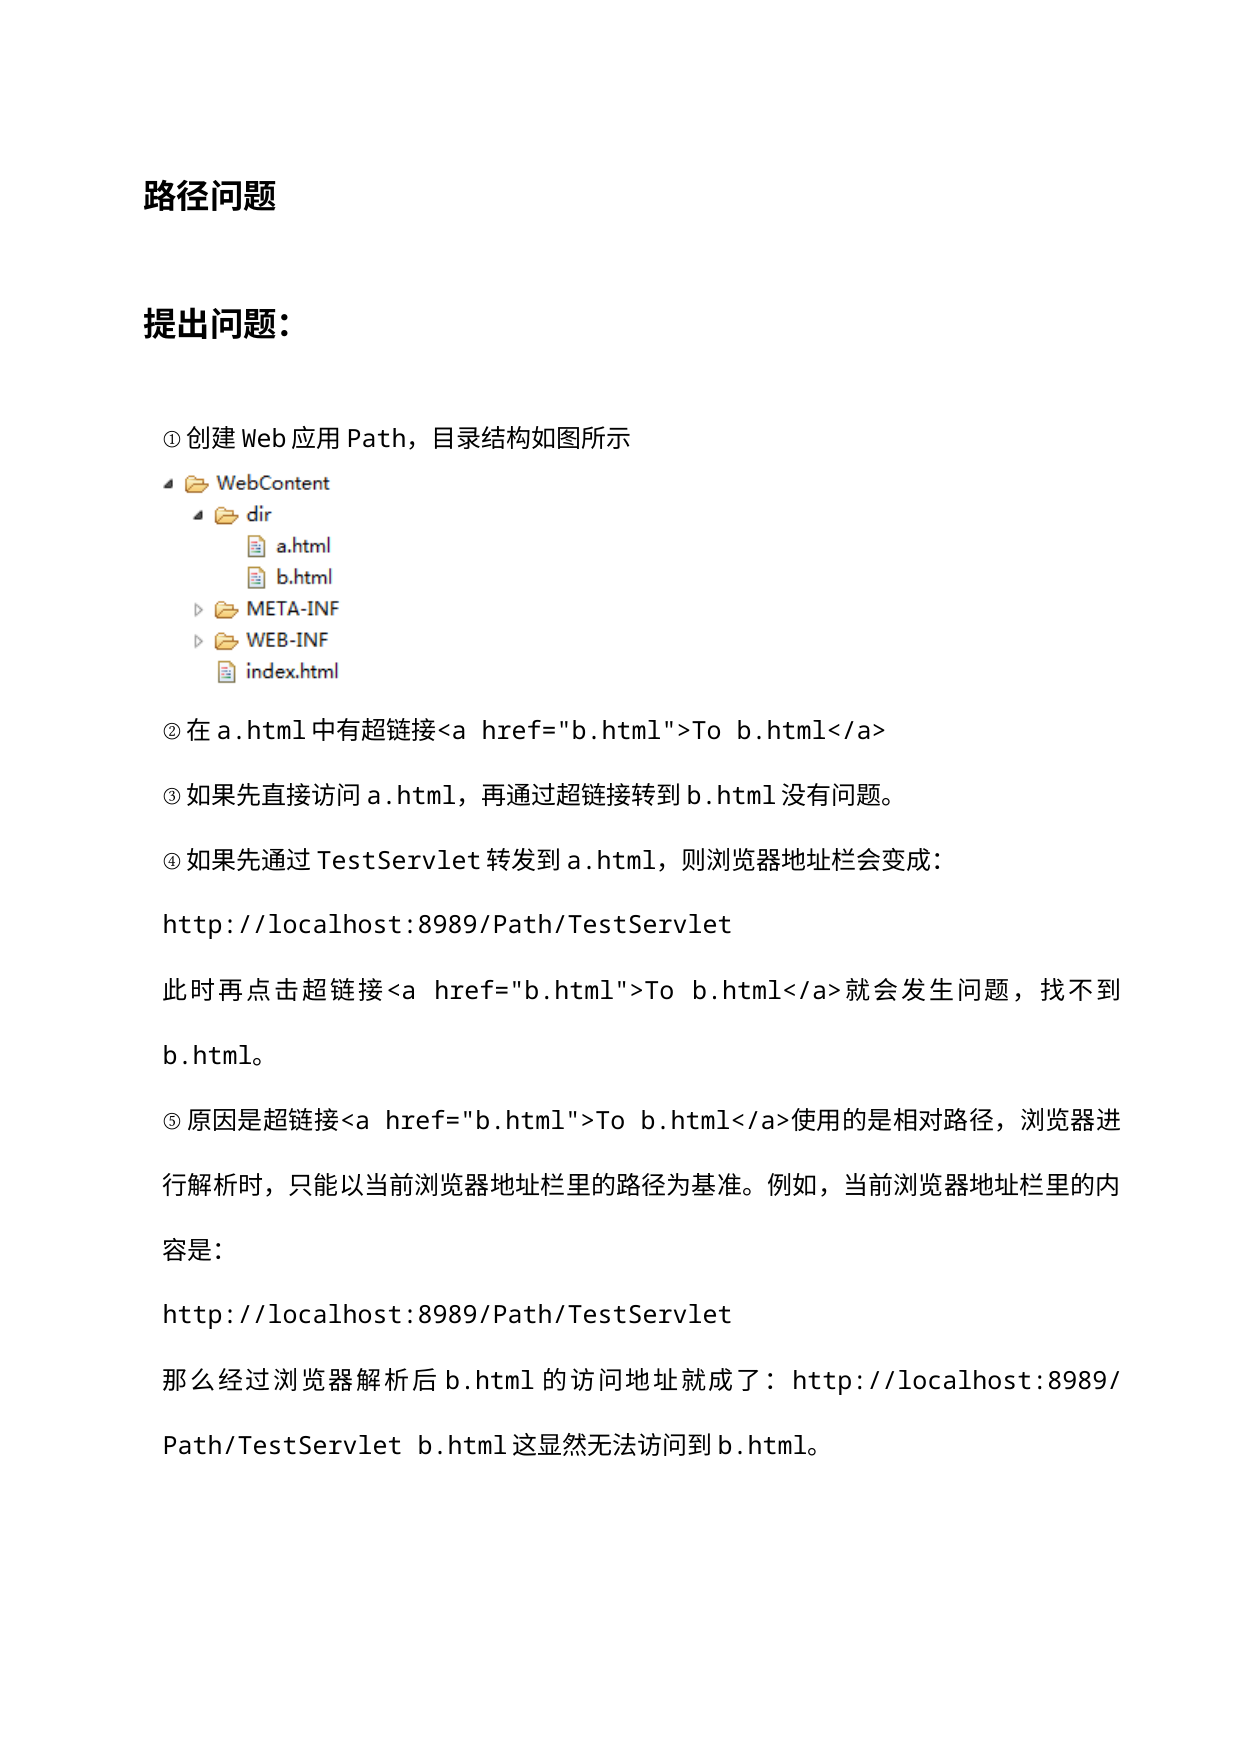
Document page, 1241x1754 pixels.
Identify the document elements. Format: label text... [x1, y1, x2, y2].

subtitle 路径问题 [143, 162, 1097, 227]
list ①创建Web应用Path，目录结构如图所示 [162, 404, 1122, 469]
list ⑤原因是超链接<a href="b.html">To b.html</a>使用的是相对路径，浏览器进行解析时，只能以当前浏览器地址栏里的路径为基准。例如，当前浏览器地址栏里的内容是： [162, 1086, 1122, 1281]
list ④如果先通过TestServlet转发到a.html，则浏览器地址栏会变成： [162, 826, 1122, 891]
list 那么经过浏览器解析后b.html的访问地址就成了：http://localhost:8989/Path/TestServlet b.html这显然无法访问到b.html。 [162, 1346, 1122, 1476]
list http://localhost:8989/Path/TestServlet [162, 1281, 1122, 1346]
picture [162, 468, 350, 691]
list ②在a.html中有超链接<a href="b.html">To b.html</a> [162, 696, 1122, 761]
list 此时再点击超链接<a href="b.html">To b.html</a>就会发生问题，找不到b.html。 [162, 956, 1122, 1086]
list ③如果先直接访问a.html，再通过超链接转到b.html没有问题。 [162, 761, 1122, 826]
list http://localhost:8989/Path/TestServlet [162, 891, 1122, 956]
subtitle 提出问题： [143, 289, 1097, 354]
